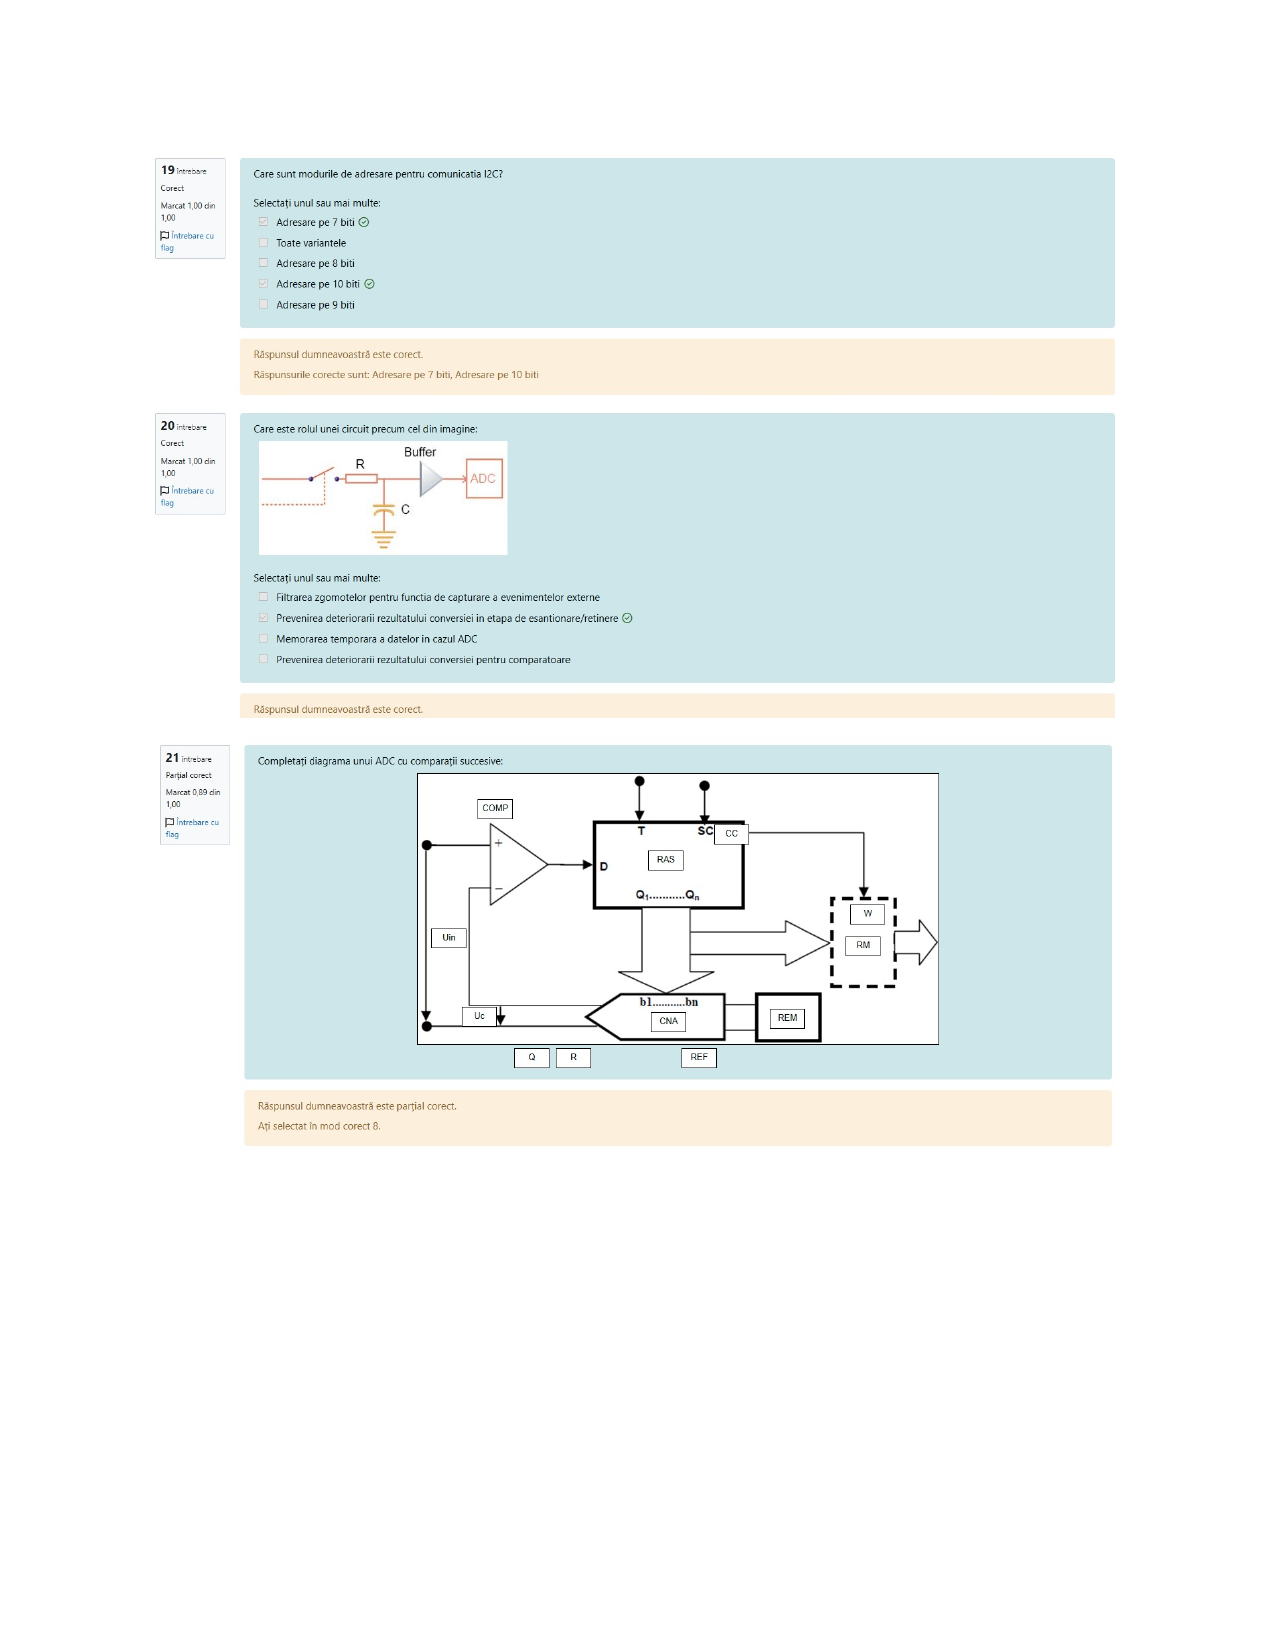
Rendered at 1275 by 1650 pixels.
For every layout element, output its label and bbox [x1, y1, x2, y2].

picture [150, 150, 1125, 718]
picture [150, 736, 1124, 1149]
